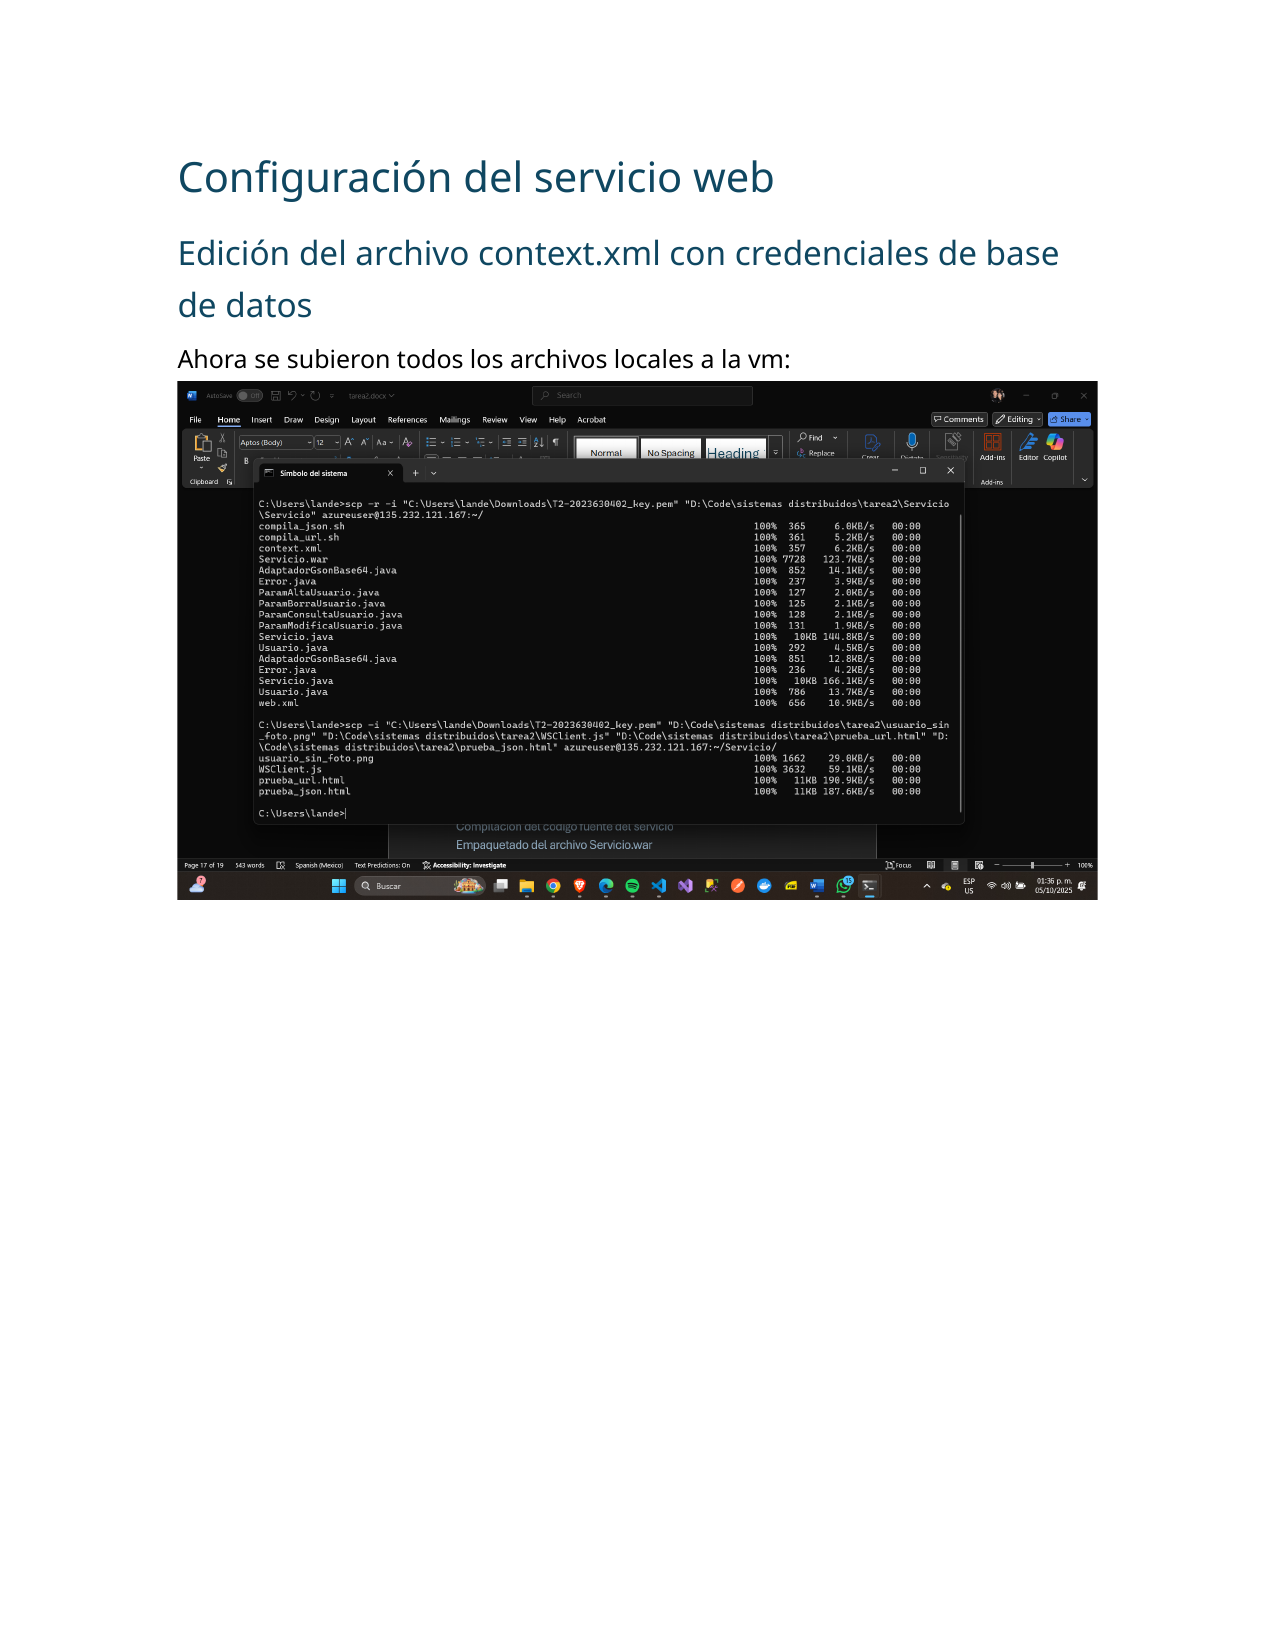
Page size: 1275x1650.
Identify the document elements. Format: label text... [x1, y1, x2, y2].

picture [177, 381, 1098, 900]
subtitle Configuración del servicio web [177, 148, 1098, 204]
text Ahora se subieron todos los archivos locales a la vm: [177, 342, 1098, 381]
subtitle Edición del archivo context.xml con credenciales de base de datos [177, 229, 1098, 327]
